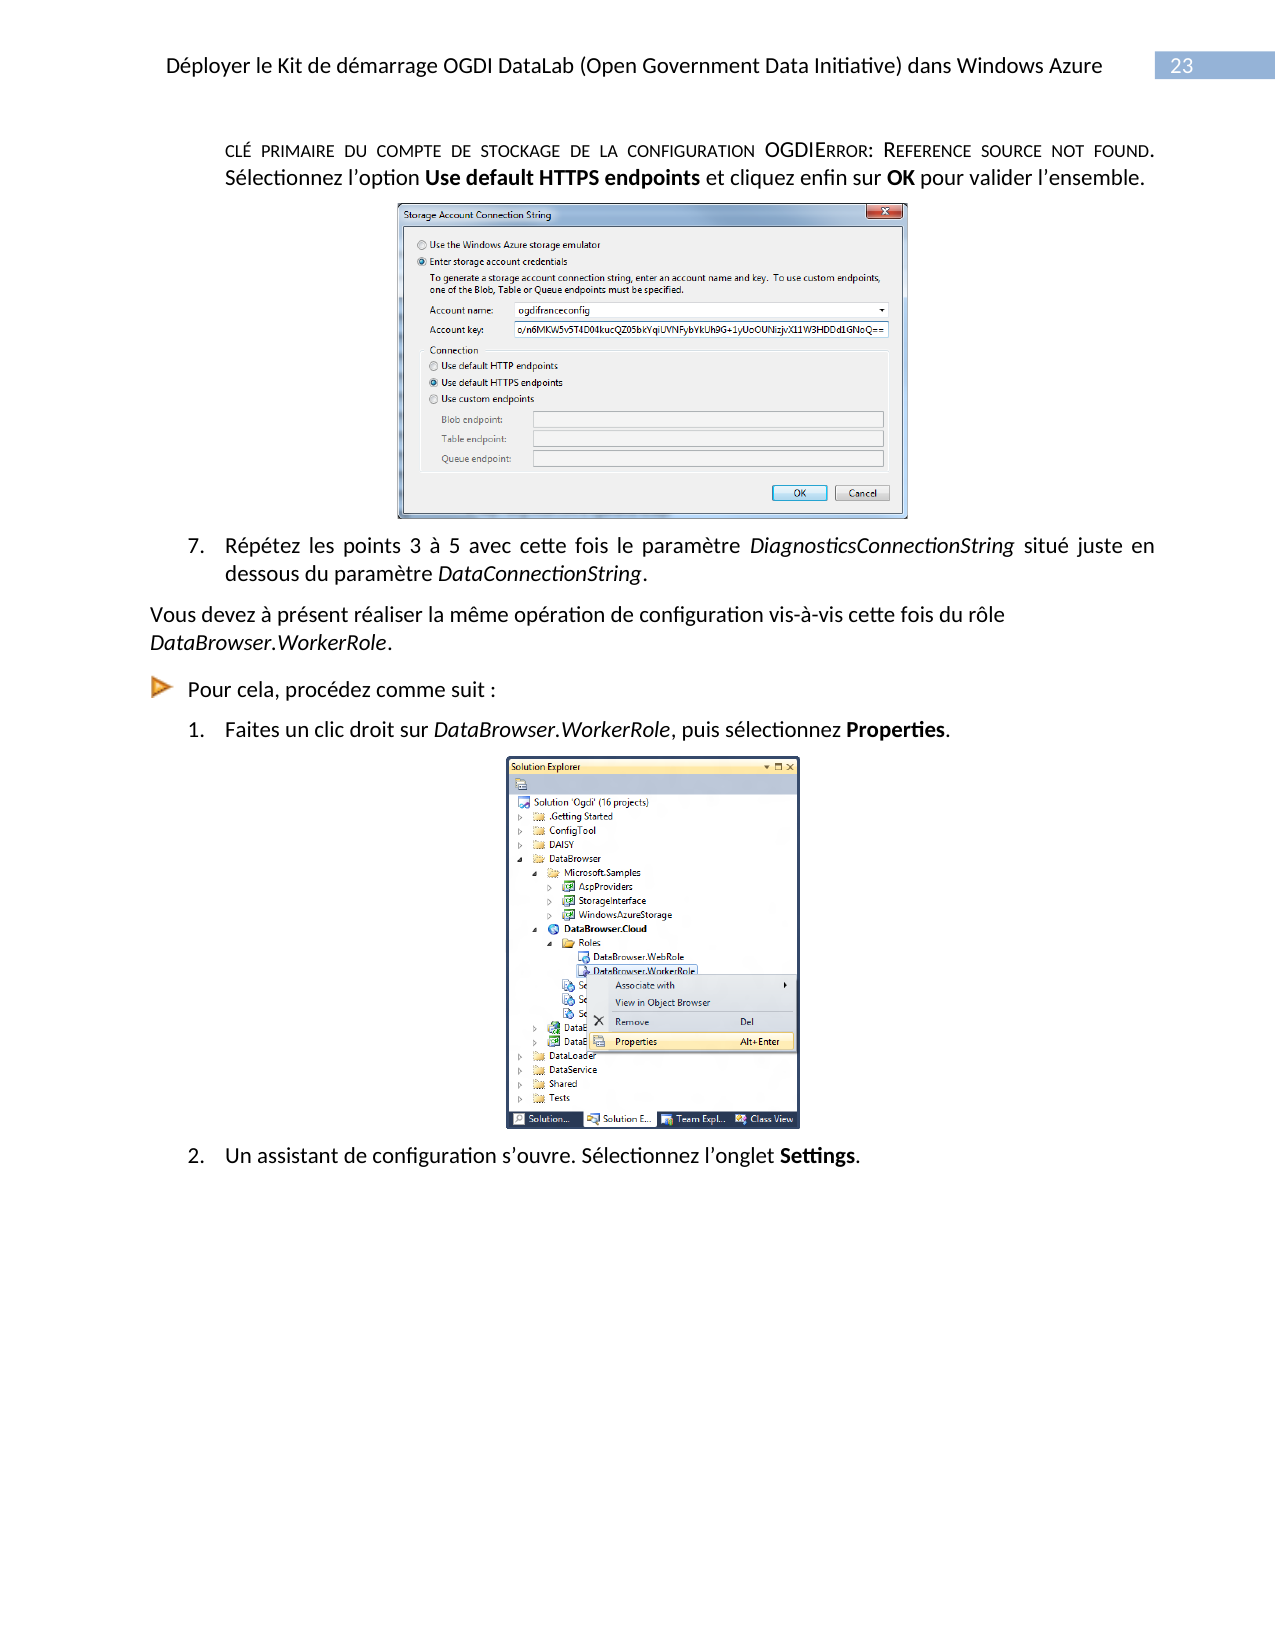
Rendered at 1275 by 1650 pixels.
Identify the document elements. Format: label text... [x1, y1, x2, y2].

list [187, 135, 1155, 191]
list Répétez les points 3 à 5 avec cette fois le paramètre DiagnosticsConnectionString situé juste en dessous du paramètre DataConnectionString. [187, 531, 1155, 587]
list Faites un clic droit sur DataBrowser.WorkerRole, puis sélectionnez Properties. [187, 716, 1155, 743]
list Un assistant de configuration s’ouvre. Sélectionnez l’onglet Settings. [187, 1141, 1155, 1169]
picture [150, 668, 188, 698]
picture [397, 203, 908, 519]
text Vous devez à présent réaliser la même opération de configuration vis-à-vis cette fois du rôle DataBrowser.WorkerRole. [150, 600, 1155, 656]
picture [505, 756, 800, 1129]
text Pour cela, procédez comme suit : [150, 668, 1155, 703]
